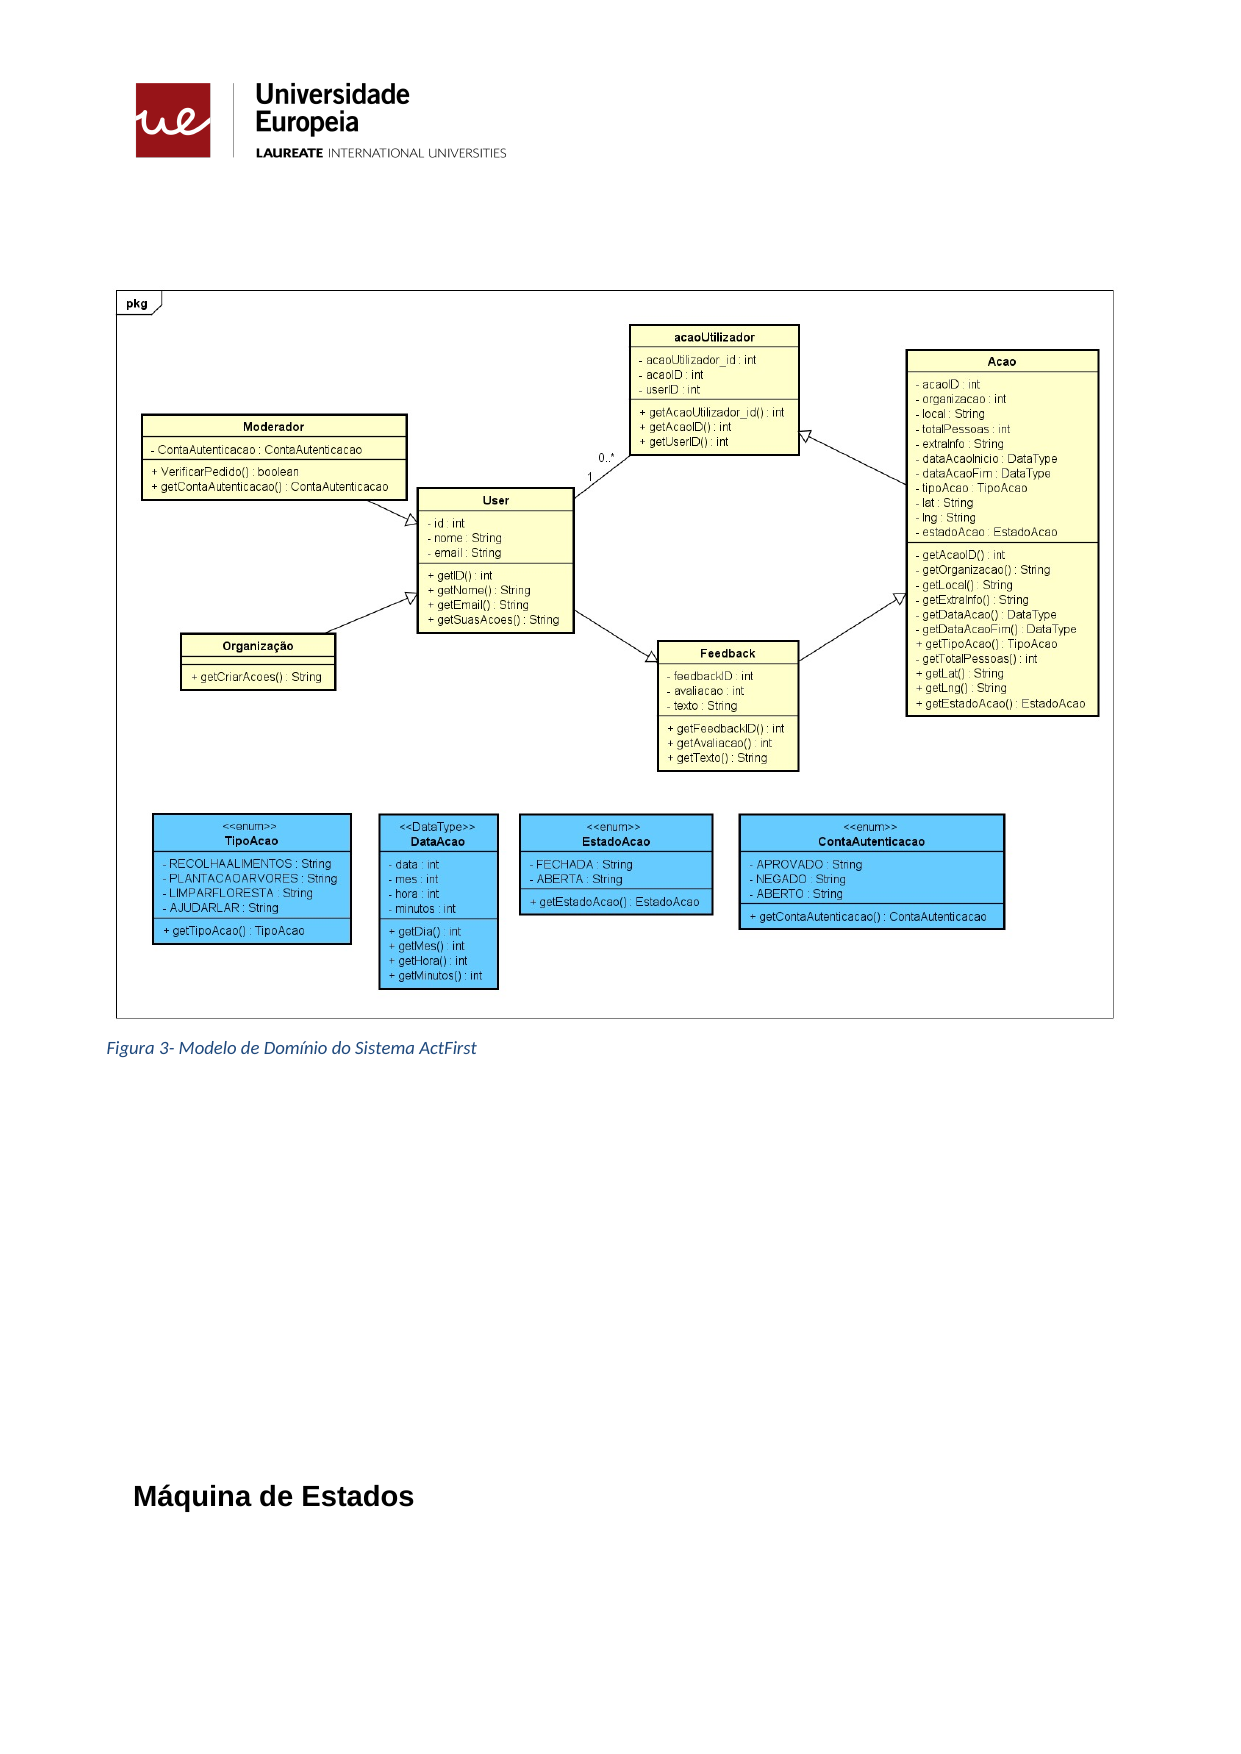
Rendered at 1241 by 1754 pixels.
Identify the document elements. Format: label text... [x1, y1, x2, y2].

picture [115, 62, 524, 179]
picture [106, 280, 1118, 1024]
text Máquina de Estados [133, 1479, 1122, 1513]
